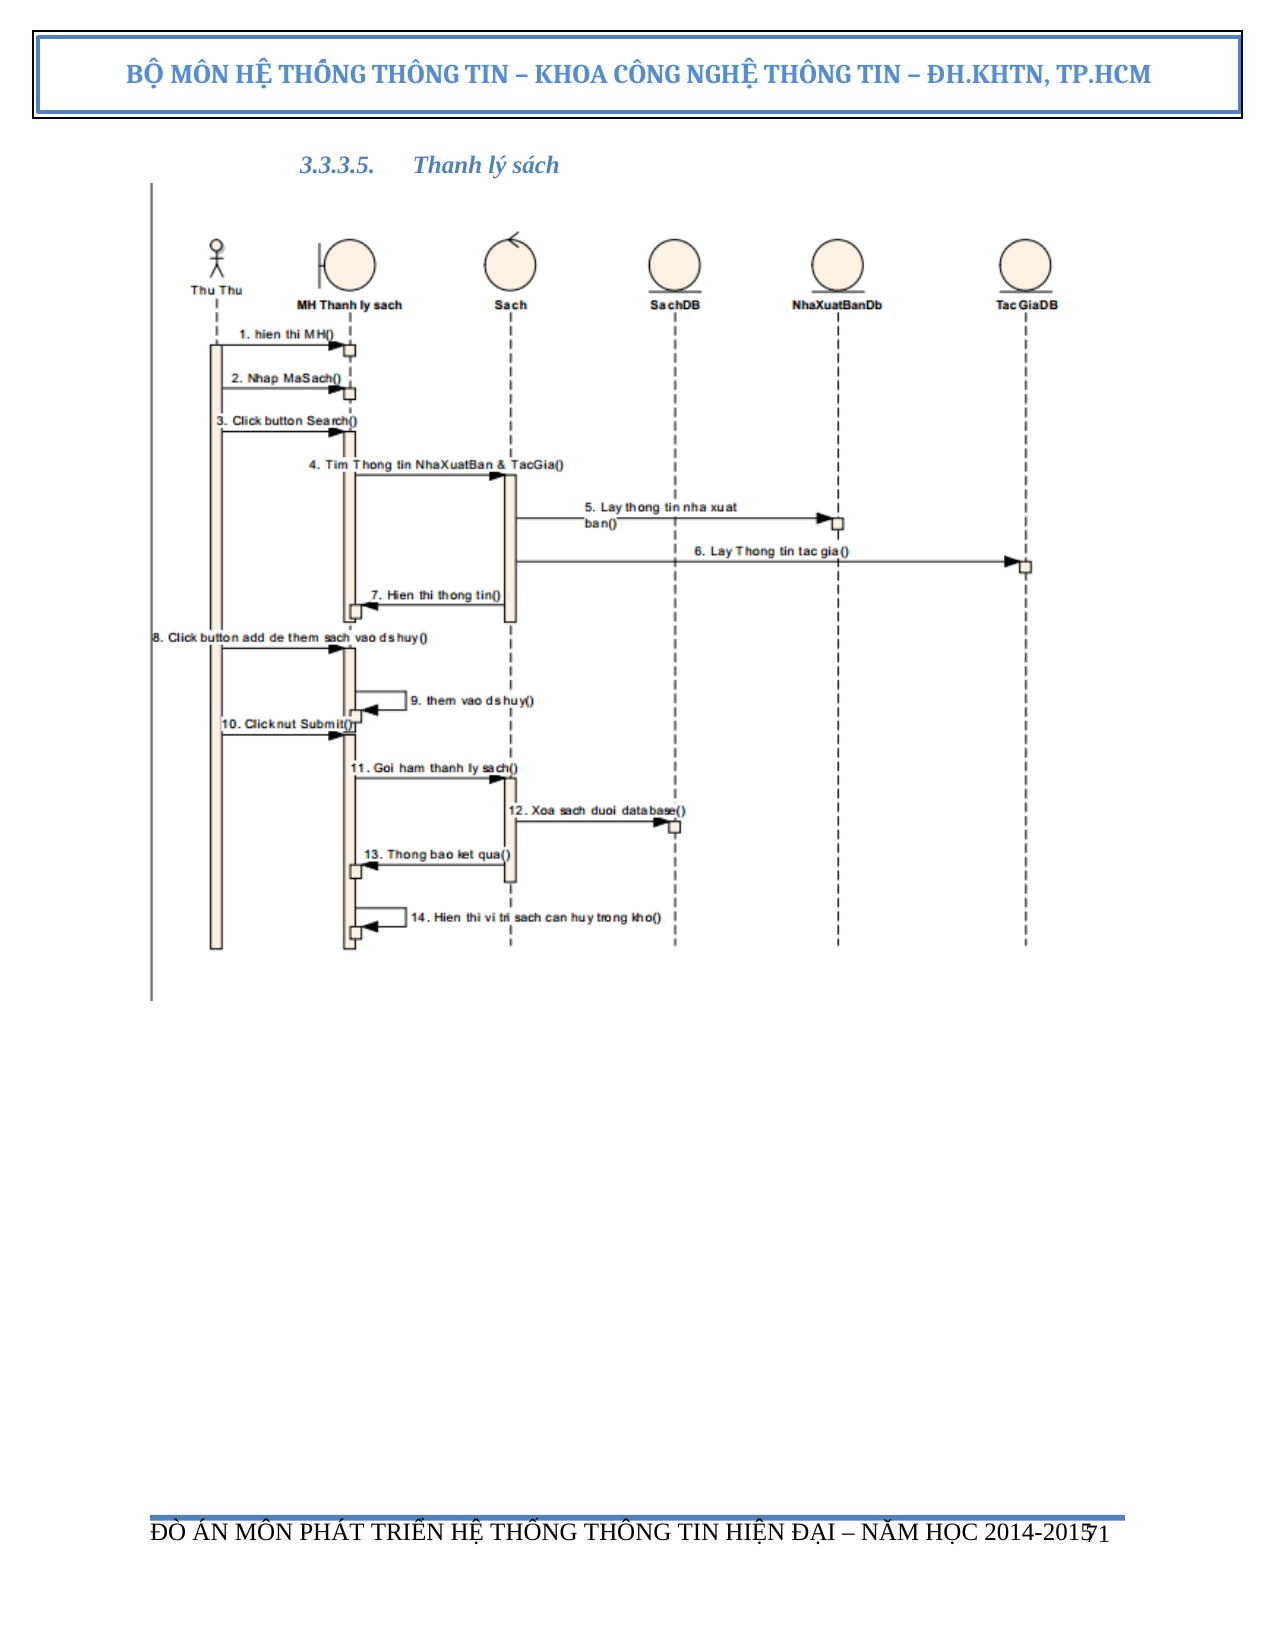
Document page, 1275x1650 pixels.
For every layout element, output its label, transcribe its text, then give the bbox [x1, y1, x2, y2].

subtitle Thanh lý sách [300, 150, 1125, 179]
picture [150, 183, 1125, 1001]
